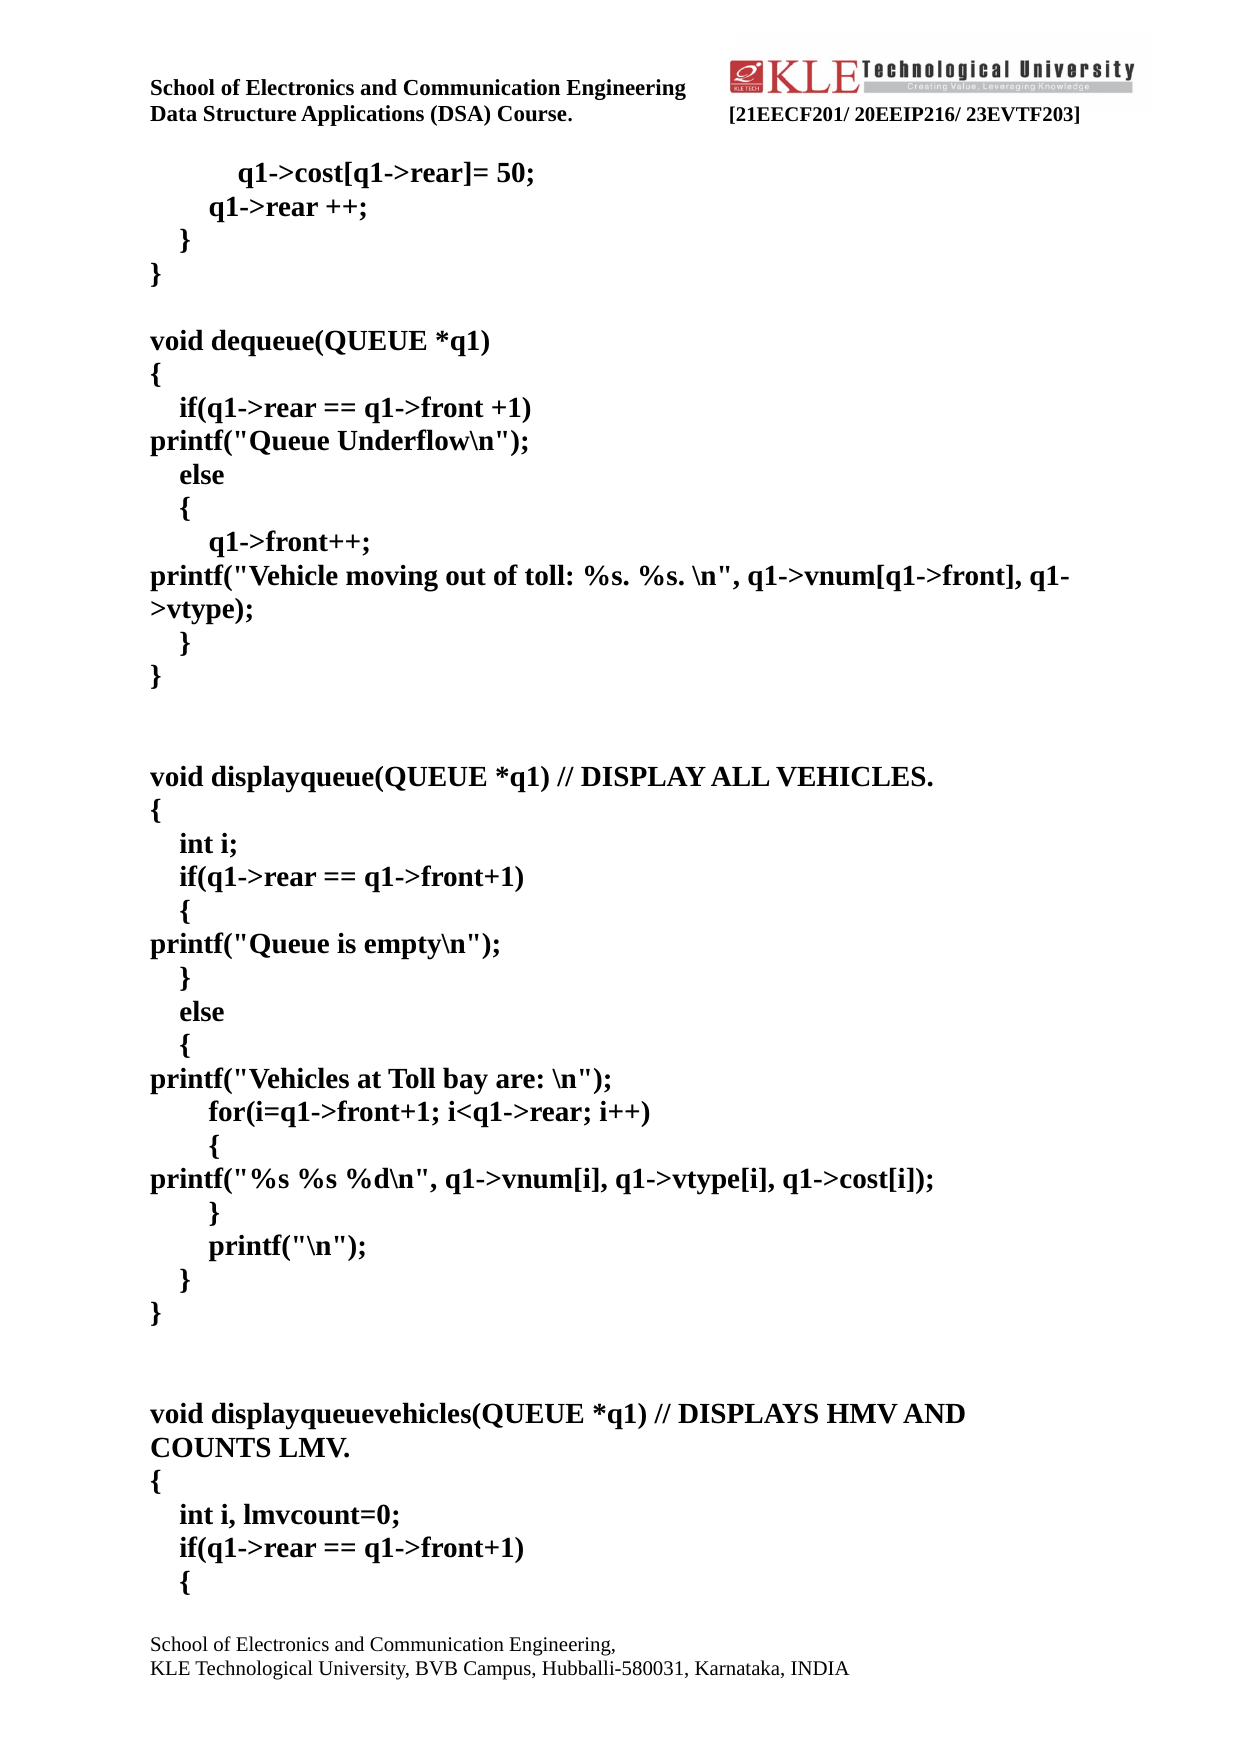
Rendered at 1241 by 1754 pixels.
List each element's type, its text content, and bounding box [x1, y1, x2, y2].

text { [150, 1128, 1090, 1161]
text if(q1->rear == q1->front+1) [150, 1530, 1090, 1564]
picture [719, 32, 1151, 111]
text printf("%s %s %d\n", q1->vnum[i], q1->vtype[i], q1->cost[i]); [150, 1161, 1090, 1195]
text else [150, 994, 1090, 1027]
text printf("Queue is empty\n"); [150, 927, 1090, 960]
text { [150, 1564, 1090, 1597]
text } [150, 625, 1090, 658]
text } [150, 960, 1090, 994]
text printf("Vehicle moving out of toll: %s. %s. \n", q1->vnum[q1->front], q1->vtype); [150, 558, 1090, 625]
text q1->front++; [150, 524, 1090, 558]
text { [150, 356, 1090, 390]
text printf("\n"); [150, 1228, 1090, 1262]
text } [150, 1195, 1090, 1228]
text } [150, 1296, 1090, 1329]
text void dequeue(QUEUE *q1) [150, 323, 1090, 356]
text { [150, 792, 1090, 826]
text void displayqueue(QUEUE *q1) // DISPLAY ALL VEHICLES. [150, 759, 1090, 792]
text for(i=q1->front+1; i<q1->rear; i++) [150, 1094, 1090, 1128]
text int i; [150, 826, 1090, 859]
text printf("Queue Underflow\n"); [150, 423, 1090, 457]
text q1->rear ++; [150, 189, 1090, 222]
text void displayqueuevehicles(QUEUE *q1) // DISPLAYS HMV AND COUNTS LMV. [150, 1396, 1090, 1463]
text { [150, 491, 1090, 524]
text { [150, 1463, 1090, 1497]
text int i, lmvcount=0; [150, 1497, 1090, 1530]
text if(q1->rear == q1->front+1) [150, 859, 1090, 893]
text } [150, 658, 1090, 692]
text { [150, 893, 1090, 927]
text } [150, 1262, 1090, 1296]
text if(q1->rear == q1->front +1) [150, 390, 1090, 423]
text else [150, 457, 1090, 491]
text { [150, 1027, 1090, 1061]
text q1->cost[q1->rear]= 50; [150, 155, 1090, 189]
text } [150, 256, 1090, 289]
text } [150, 222, 1090, 256]
text printf("Vehicles at Toll bay are: \n"); [150, 1061, 1090, 1094]
